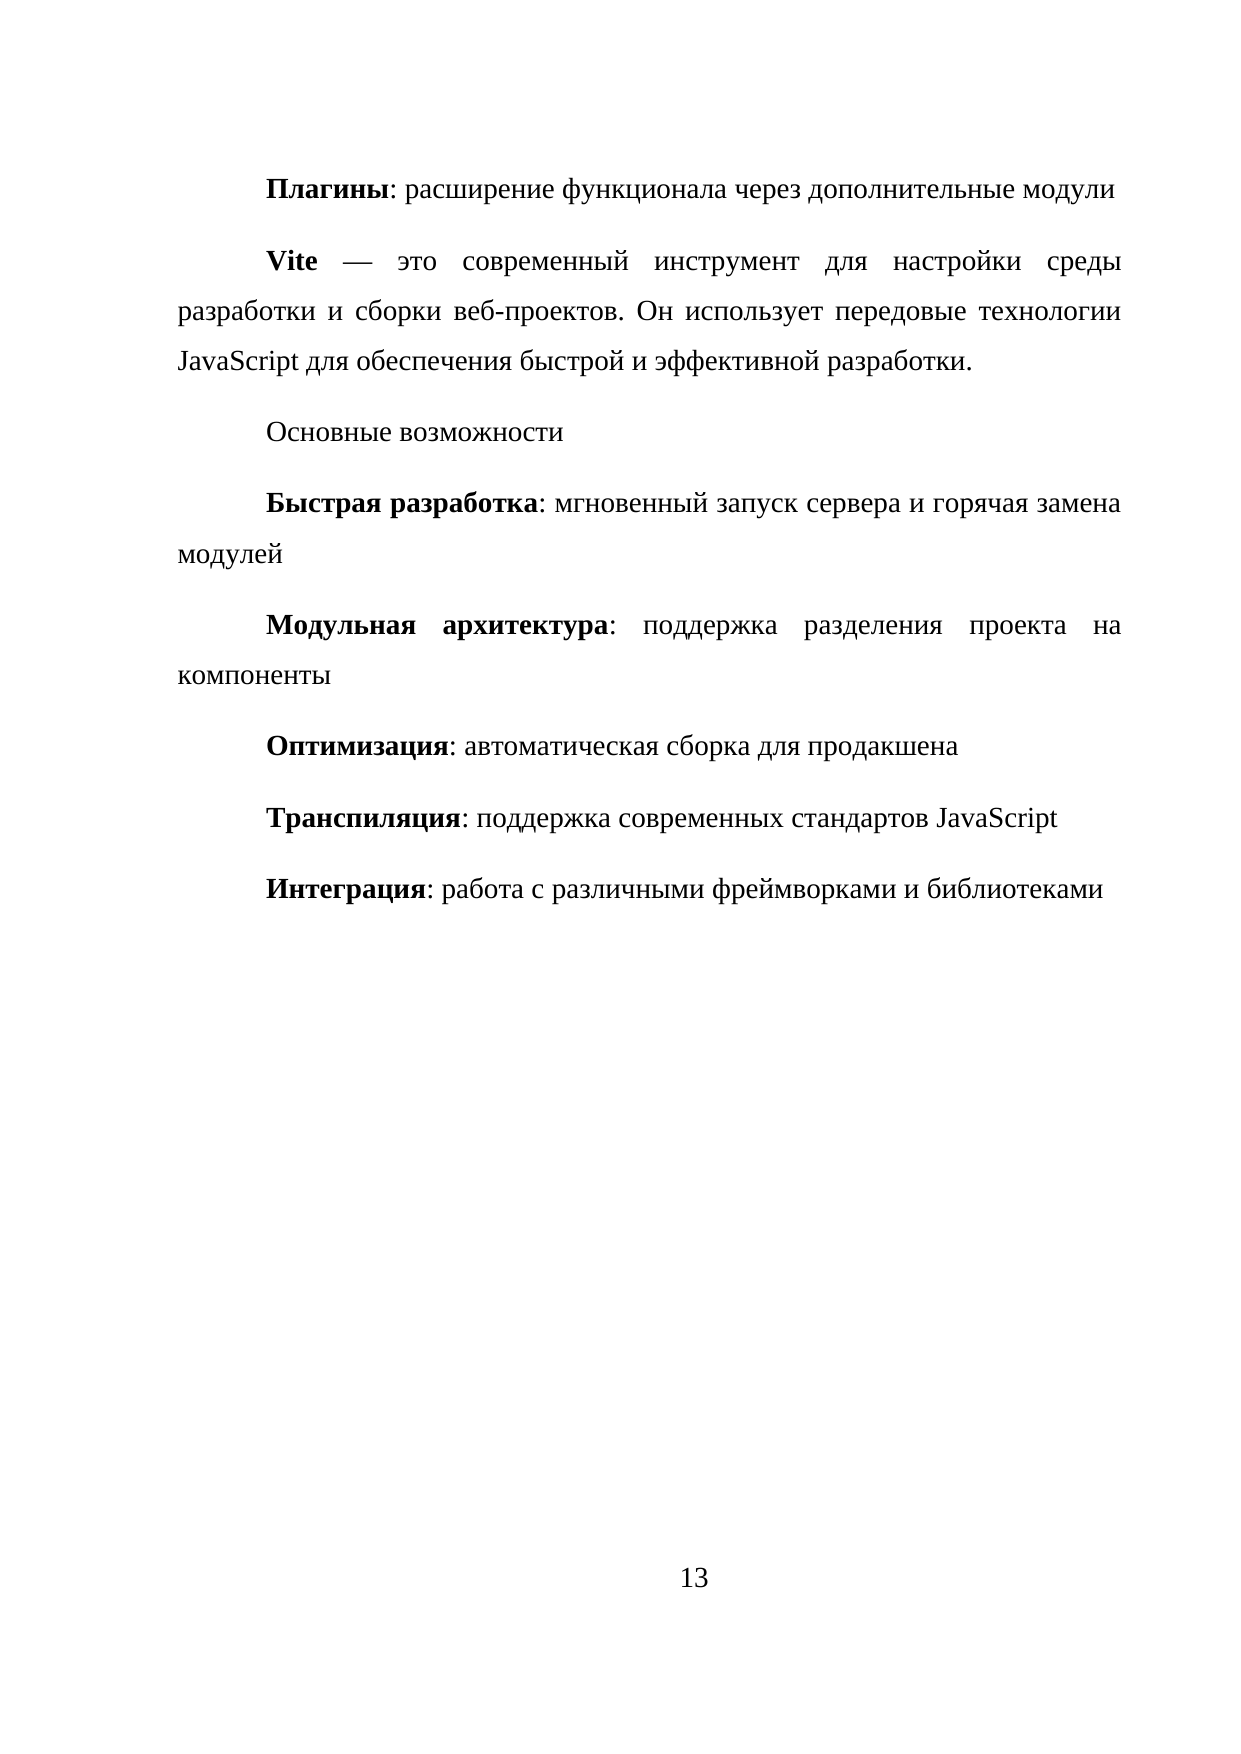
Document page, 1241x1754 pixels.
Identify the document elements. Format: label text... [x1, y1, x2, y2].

text Оптимизация: автоматическая сборка для продакшена [177, 728, 1122, 762]
text Интеграция: работа с различными фреймворками и библиотеками [177, 871, 1122, 904]
text Основные возможности [177, 414, 1122, 448]
text Vite — это современный инструмент для настройки среды разработки и сборки веб-проектов. Он использует передовые технологии JavaScript для обеспечения быстрой и эффективной разработки. [177, 243, 1122, 377]
text Модульная архитектура: поддержка разделения проекта на компоненты [177, 607, 1122, 691]
text Транспиляция: поддержка современных стандартов JavaScript [177, 800, 1122, 833]
text Плагины: расширение функционала через дополнительные модули [177, 172, 1122, 205]
text Быстрая разработка: мгновенный запуск сервера и горячая замена модулей [177, 486, 1122, 569]
